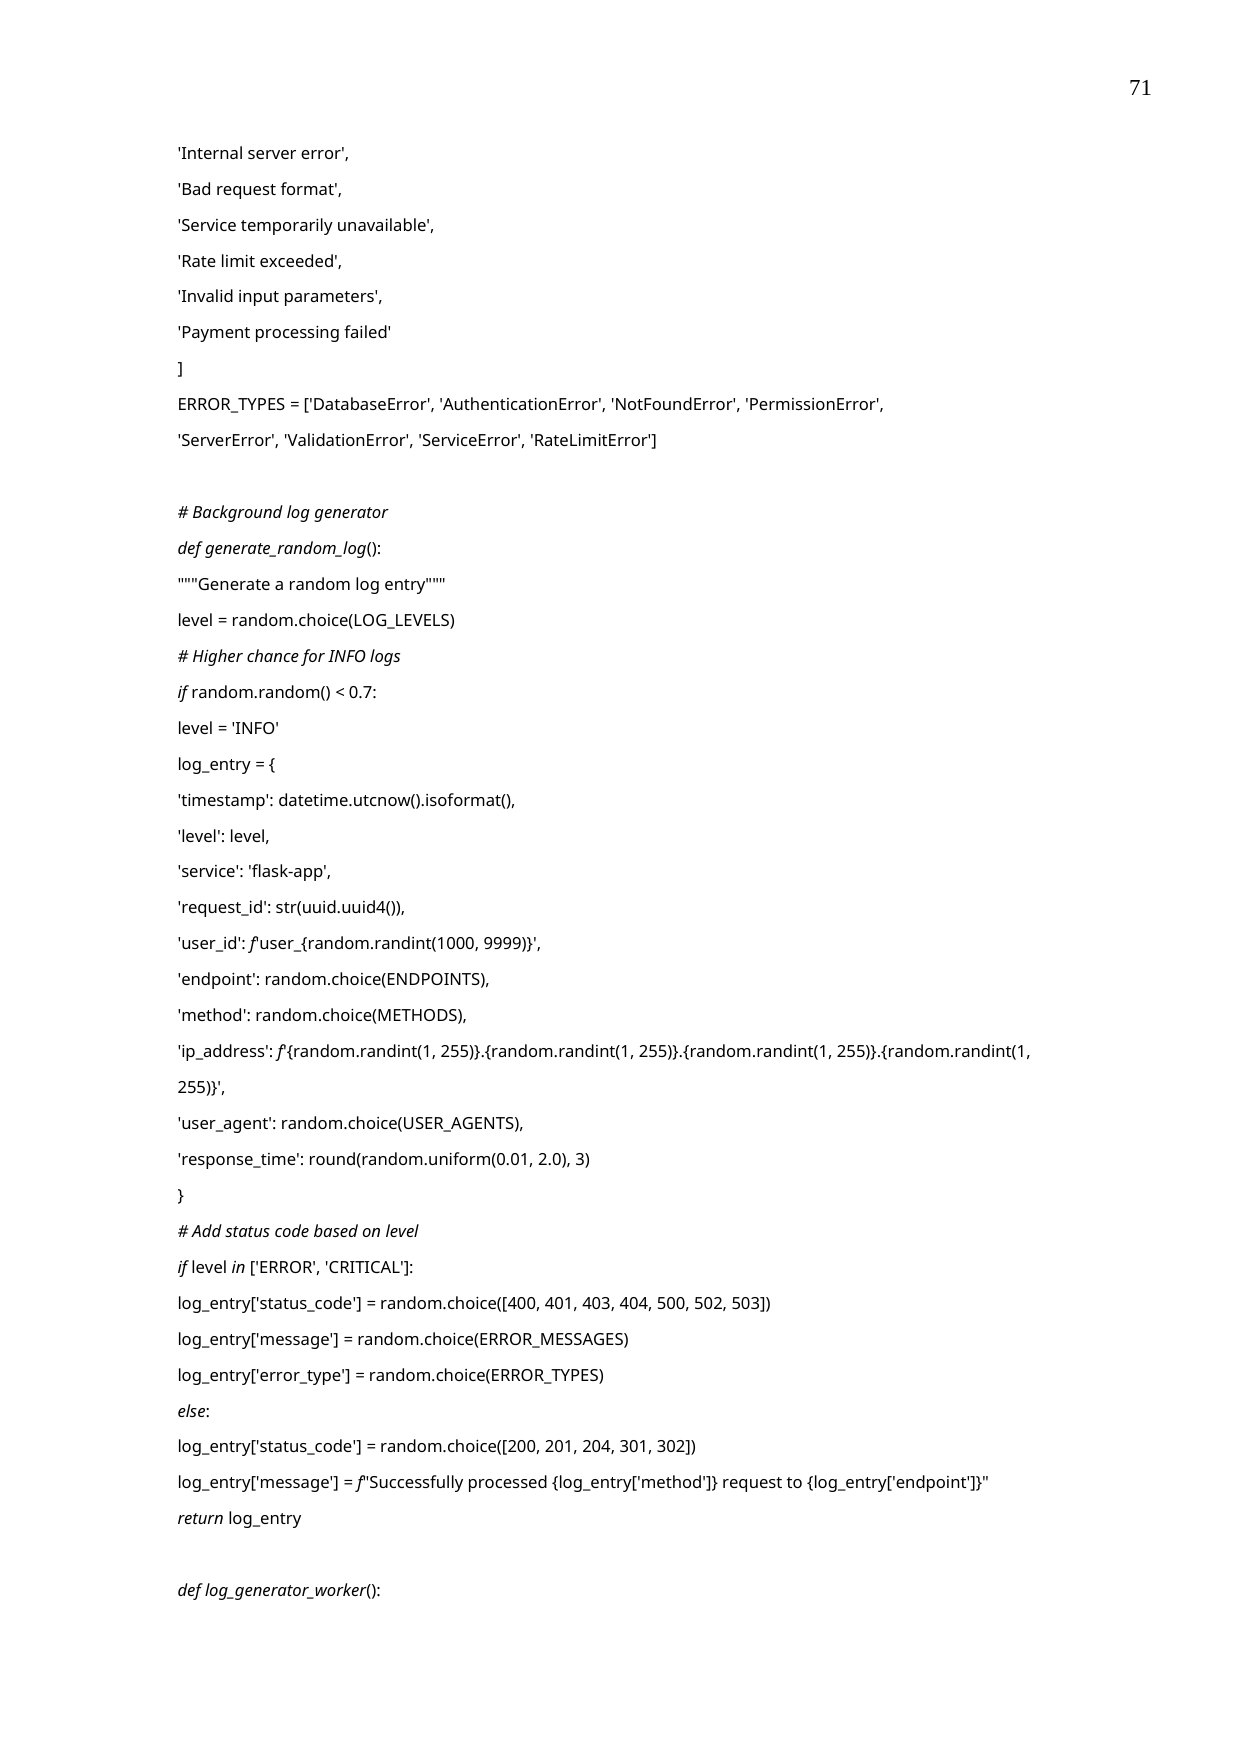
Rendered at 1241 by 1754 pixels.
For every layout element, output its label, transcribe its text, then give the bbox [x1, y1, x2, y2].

text log_entry = { [177, 739, 1077, 775]
text log_entry['status_code'] = random.choice([200, 201, 204, 301, 302]) [177, 1422, 1077, 1458]
text 'response_time': round(random.uniform(0.01, 2.0), 3) [177, 1134, 1077, 1170]
text 'level': level, [177, 811, 1077, 847]
text log_entry['message'] = random.choice(ERROR_MESSAGES) [177, 1314, 1077, 1350]
text 'method': random.choice(METHODS), [177, 991, 1077, 1027]
text log_entry['message'] = f"Successfully processed {log_entry['method']} request to {log_entry['endpoint']}" [177, 1458, 1077, 1494]
text 'timestamp': datetime.utcnow().isoformat(), [177, 775, 1077, 811]
text def generate_random_log(): [177, 523, 1077, 559]
text 'service': 'flask-app', [177, 847, 1077, 883]
text level = random.choice(LOG_LEVELS) [177, 595, 1077, 631]
text # Add status code based on level [177, 1206, 1077, 1242]
text 'user_agent': random.choice(USER_AGENTS), [177, 1098, 1077, 1134]
text def log_generator_worker(): [177, 1566, 1077, 1602]
text else: [177, 1386, 1077, 1422]
text ERROR_TYPES = ['DatabaseError', 'AuthenticationError', 'NotFoundError', 'PermissionError', [177, 380, 1077, 416]
text 'Invalid input parameters', [177, 272, 1077, 308]
text 'Payment processing failed' [177, 308, 1077, 344]
text # Higher chance for INFO logs [177, 631, 1077, 667]
text } [177, 1170, 1077, 1206]
text 'ServerError', 'ValidationError', 'ServiceError', 'RateLimitError'] [177, 416, 1077, 452]
text log_entry['error_type'] = random.choice(ERROR_TYPES) [177, 1350, 1077, 1386]
text return log_entry [177, 1494, 1077, 1530]
text 'user_id': f'user_{random.randint(1000, 9999)}', [177, 919, 1077, 955]
text 'Rate limit exceeded', [177, 236, 1077, 272]
text log_entry['status_code'] = random.choice([400, 401, 403, 404, 500, 502, 503]) [177, 1278, 1077, 1314]
text 'Service temporarily unavailable', [177, 200, 1077, 236]
text 'endpoint': random.choice(ENDPOINTS), [177, 955, 1077, 991]
text level = 'INFO' [177, 703, 1077, 739]
text 'Internal server error', [177, 128, 1077, 164]
text if random.random() < 0.7: [177, 667, 1077, 703]
text 'request_id': str(uuid.uuid4()), [177, 883, 1077, 919]
text if level in ['ERROR', 'CRITICAL']: [177, 1242, 1077, 1278]
text 'Bad request format', [177, 164, 1077, 200]
text """Generate a random log entry""" [177, 559, 1077, 595]
text 'ip_address': f'{random.randint(1, 255)}.{random.randint(1, 255)}.{random.randint(1, 255)}.{random.randint(1, 255)}', [177, 1027, 1077, 1098]
text # Background log generator [177, 487, 1077, 523]
text ] [177, 344, 1077, 380]
